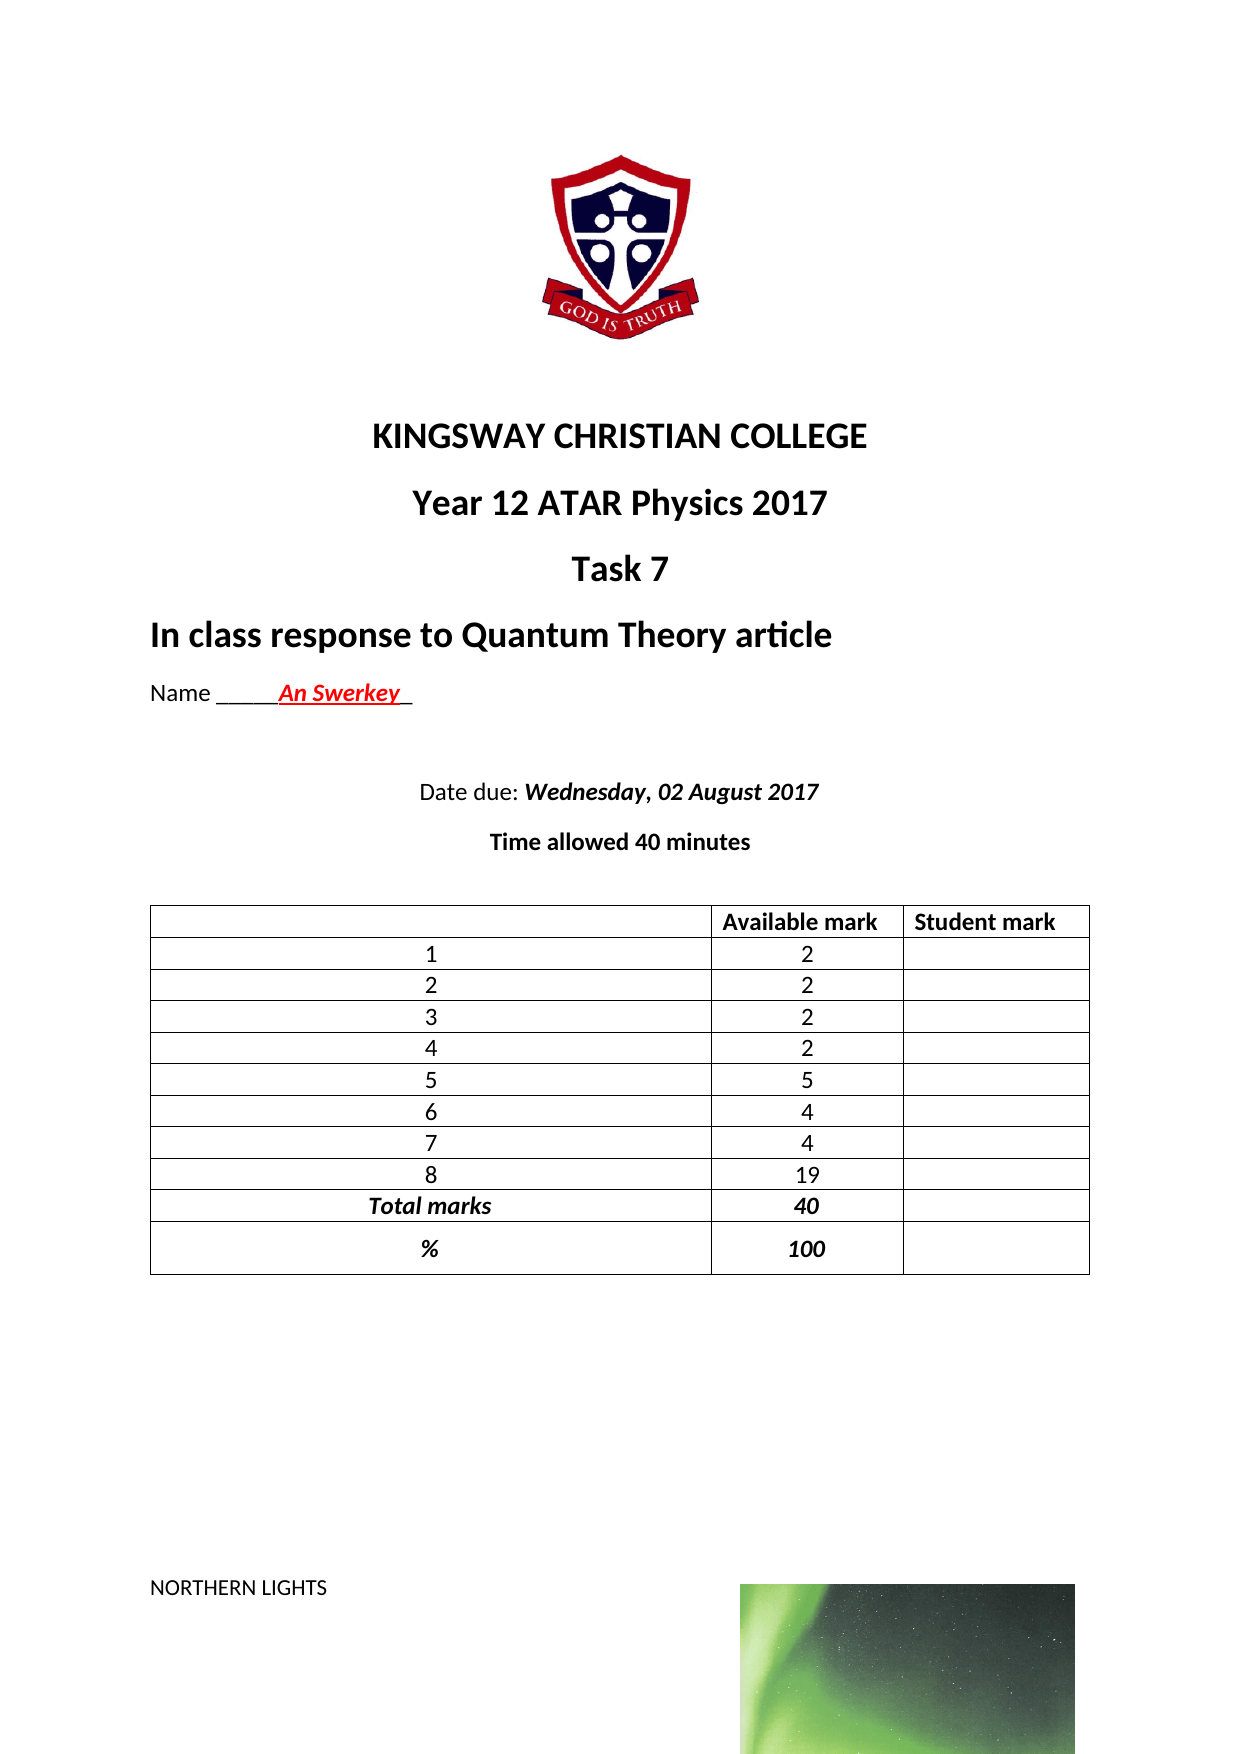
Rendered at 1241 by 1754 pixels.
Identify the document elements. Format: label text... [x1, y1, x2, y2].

table_header Available mark [712, 906, 903, 937]
table_cell 4 [712, 1096, 903, 1126]
text In class response to Quantum Theory article [150, 611, 1090, 657]
table_cell 1 [151, 938, 711, 968]
text Year 12 ATAR Physics 2017 [150, 478, 1090, 524]
table_cell 4 [712, 1127, 903, 1158]
table_cell [904, 1033, 1089, 1063]
table_cell 7 [151, 1127, 711, 1158]
text Name _____An Swerkey_ [150, 677, 1090, 707]
table_cell [904, 1096, 1089, 1126]
table_cell Total marks [151, 1190, 711, 1221]
table_cell [904, 1190, 1089, 1221]
table_cell 100 [712, 1222, 903, 1274]
table_cell 2 [712, 938, 903, 968]
table_cell [904, 1001, 1089, 1032]
table_cell 2 [712, 970, 903, 1000]
table_cell % [151, 1222, 711, 1274]
table_header Student mark [904, 906, 1089, 937]
table_cell [904, 938, 1089, 968]
table_cell 4 [151, 1033, 711, 1063]
text Task 7 [150, 545, 1090, 591]
table_cell 2 [151, 970, 711, 1000]
table_cell 3 [151, 1001, 711, 1032]
table_cell 2 [712, 1033, 903, 1063]
table_cell [904, 1064, 1089, 1095]
table_cell 8 [151, 1159, 711, 1189]
text KINGSWAY CHRISTIAN COLLEGE [150, 412, 1090, 458]
table_header [151, 906, 711, 937]
table_cell 5 [712, 1064, 903, 1095]
table_cell [904, 1159, 1089, 1189]
picture [538, 150, 703, 347]
text NORTHERN LIGHTS [150, 1573, 1090, 1601]
table_cell 40 [712, 1190, 903, 1221]
table_cell 2 [712, 1001, 903, 1032]
table_cell 5 [151, 1064, 711, 1095]
text Time allowed 40 minutes [150, 826, 1090, 886]
table_cell [904, 1127, 1089, 1158]
table_cell 6 [151, 1096, 711, 1126]
text Date due: Wednesday, 02 August 2017 [150, 776, 1090, 807]
table_cell 19 [712, 1159, 903, 1189]
table_cell [904, 1222, 1089, 1274]
table_cell [904, 970, 1089, 1000]
